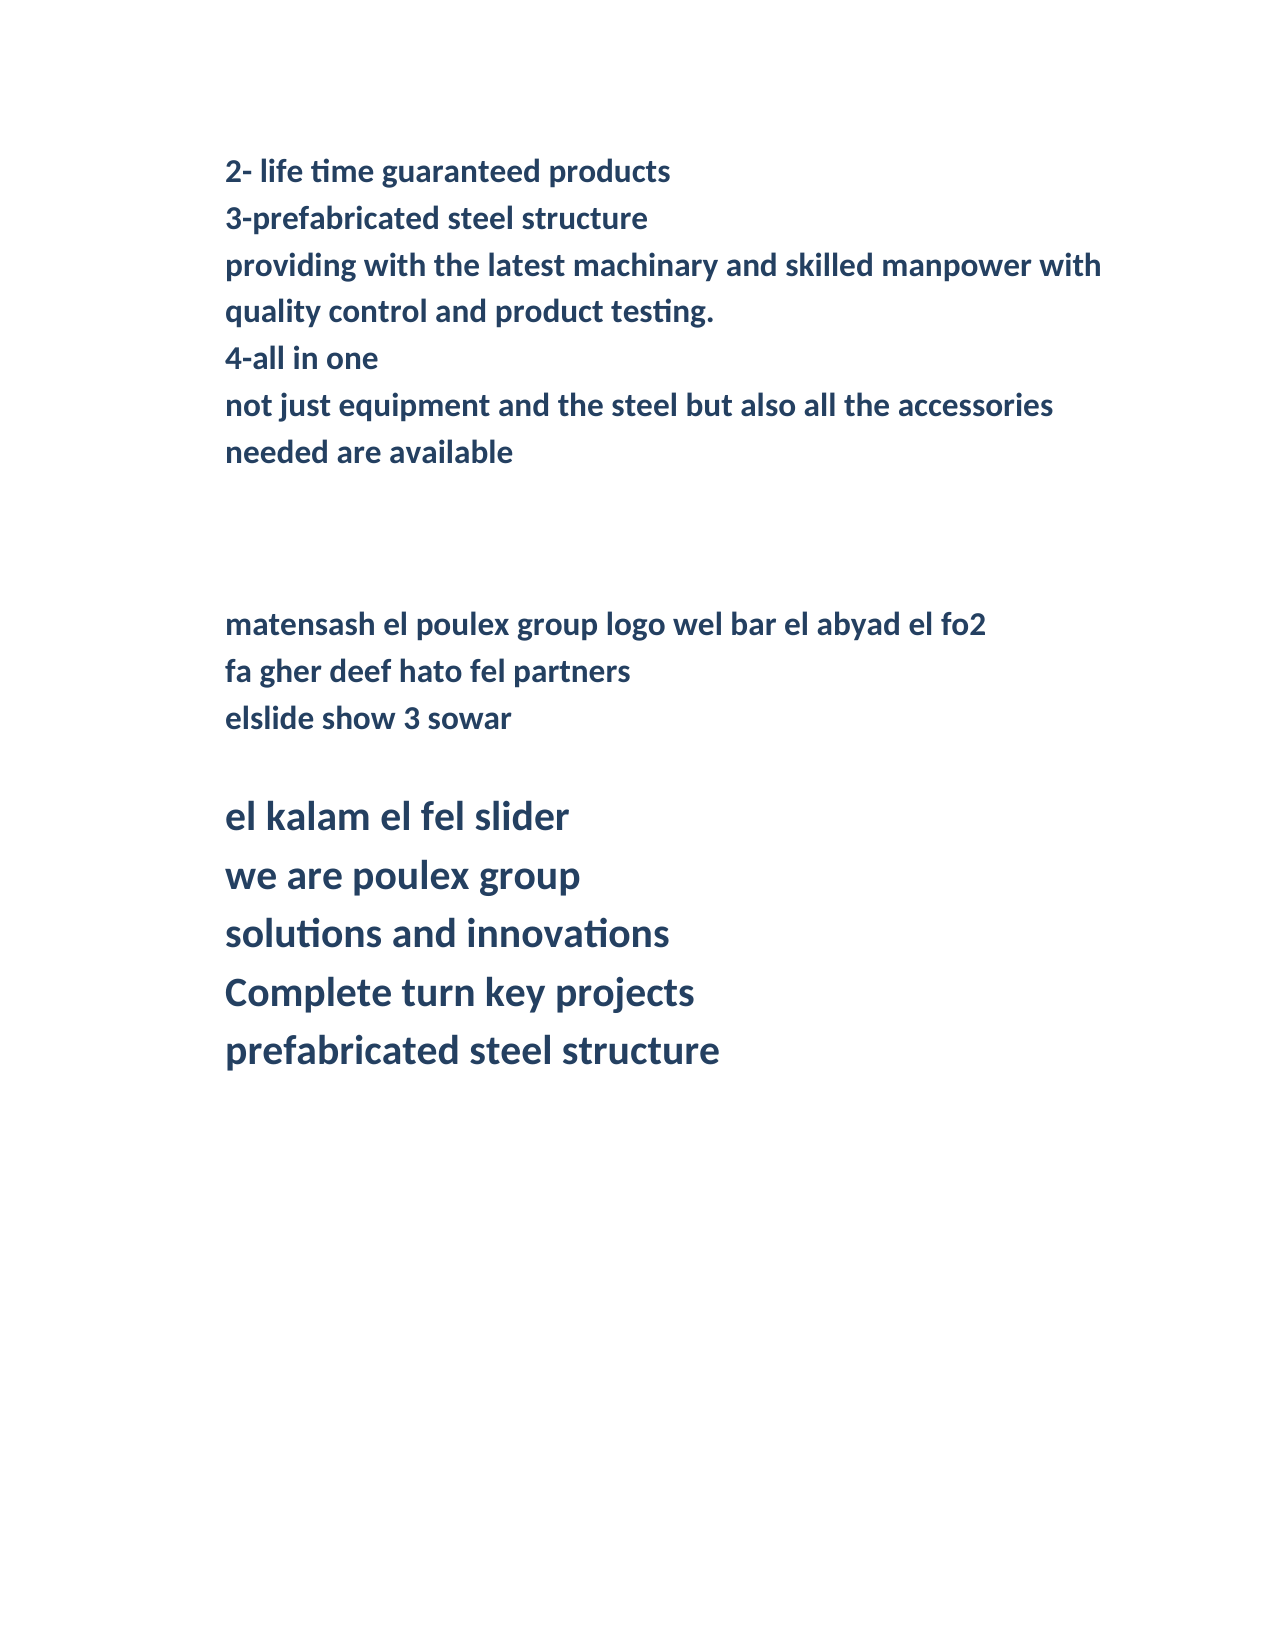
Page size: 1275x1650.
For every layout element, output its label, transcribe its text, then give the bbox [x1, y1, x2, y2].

list matensash el poulex group logo wel bar el abyad el fo2 [225, 603, 1125, 644]
list 2- life time guaranteed products [225, 150, 1125, 191]
list we are poulex group [225, 849, 1125, 899]
list 3-prefabricated steel structure [225, 197, 1125, 237]
list elslide show 3 sowar [225, 697, 1125, 737]
list Complete turn key projects [225, 966, 1125, 1016]
list not just equipment and the steel but also all the accessories needed are available [225, 384, 1125, 471]
list prefabricated steel structure [225, 1024, 1125, 1075]
list solutions and innovations [225, 907, 1125, 958]
list providing with the latest machinary and skilled manpower with quality control and product testing. [225, 243, 1125, 331]
list fa gher deef hato fel partners [225, 650, 1125, 691]
list el kalam el fel slider [225, 790, 1125, 841]
list 4-all in one [225, 337, 1125, 378]
